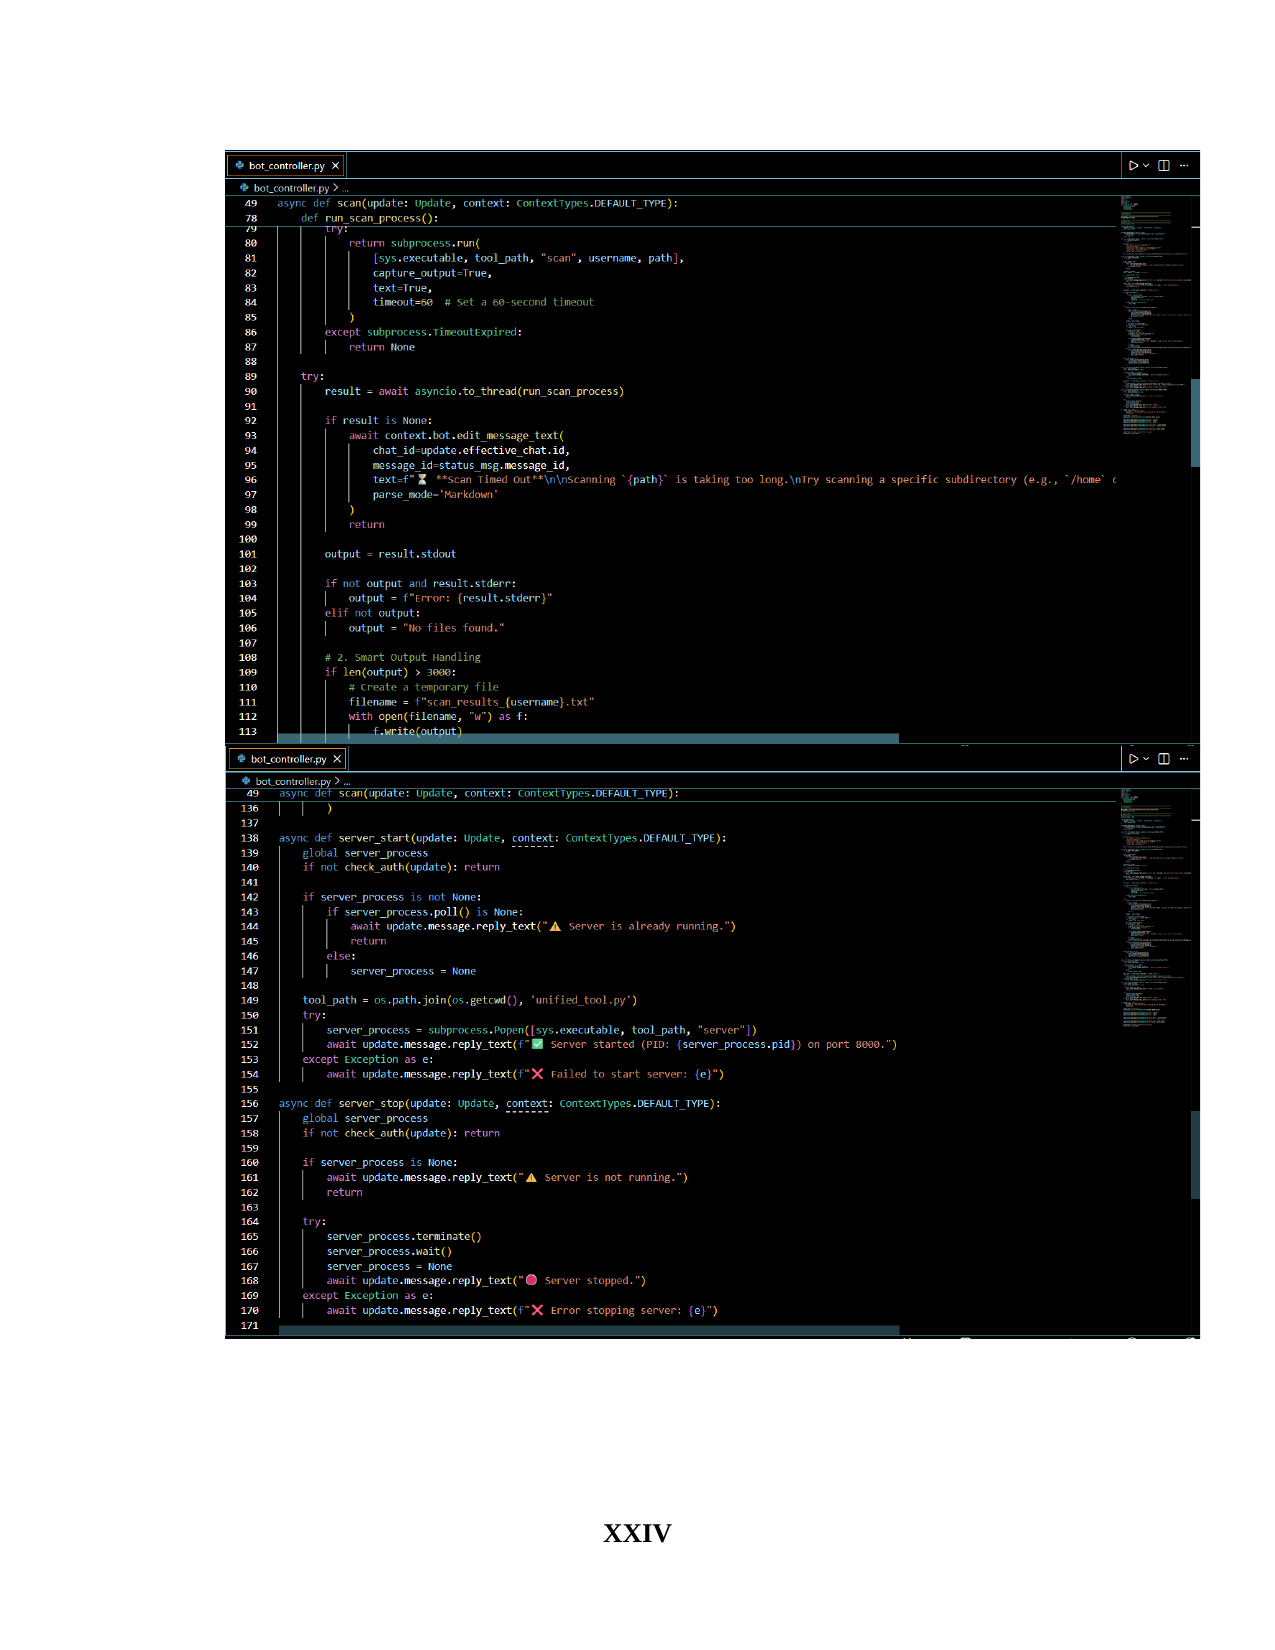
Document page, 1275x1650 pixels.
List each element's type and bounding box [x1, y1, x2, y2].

picture [225, 150, 1200, 1339]
